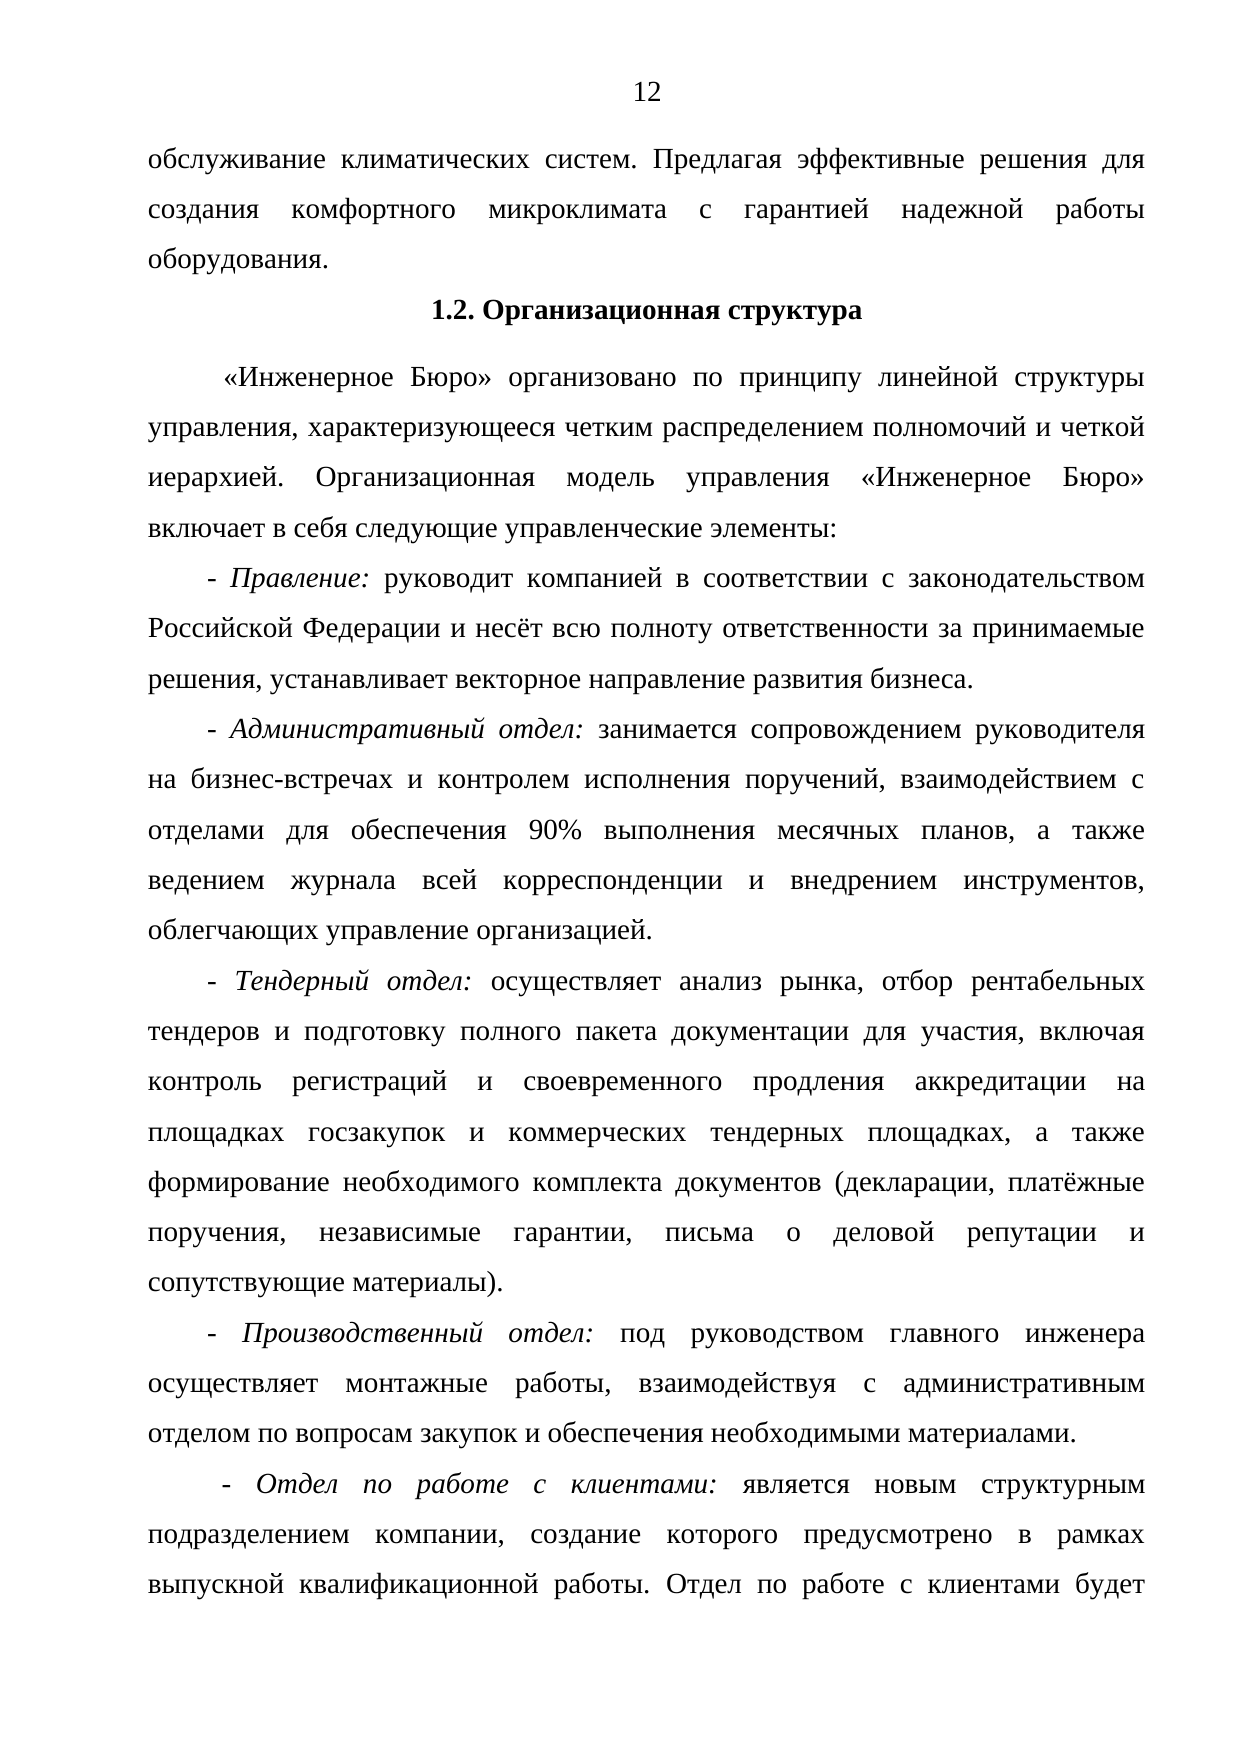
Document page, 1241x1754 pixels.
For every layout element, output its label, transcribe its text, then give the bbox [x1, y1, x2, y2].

text - Производственный отдел: под руководством главного инженера осуществляет монтажные работы, взаимодействуя с административным отделом по вопросам закупок и обеспечения необходимыми материалами. [148, 1315, 1146, 1449]
text «Инженерное Бюро» организовано по принципу линейной структуры управления, характеризующееся четким распределением полномочий и четкой иерархией. Организационная модель управления «Инженерное Бюро» включает в себя следующие управленческие элементы: [148, 359, 1146, 543]
subtitle 1.2. Организационная структура [148, 292, 1146, 325]
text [148, 1466, 1146, 1600]
text - Административный отдел: занимается сопровождением руководителя на бизнес-встречах и контролем исполнения поручений, взаимодействием с отделами для обеспечения 90% выполнения месячных планов, а также ведением журнала всей корреспонденции и внедрением инструментов, облегчающих управление организацией. [148, 711, 1146, 946]
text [148, 141, 1146, 275]
text - Тендерный отдел: осуществляет анализ рынка, отбор рентабельных тендеров и подготовку полного пакета документации для участия, включая контроль регистраций и своевременного продления аккредитации на площадках госзакупок и коммерческих тендерных площадках, а также формирование необходимого комплекта документов (декларации, платёжные поручения, независимые гарантии, письма о деловой репутации и сопутствующие материалы). [148, 963, 1146, 1298]
text - Правление: руководит компанией в соответствии с законодательством Российской Федерации и несёт всю полноту ответственности за принимаемые решения, устанавливает векторное направление развития бизнеса. [148, 560, 1146, 694]
